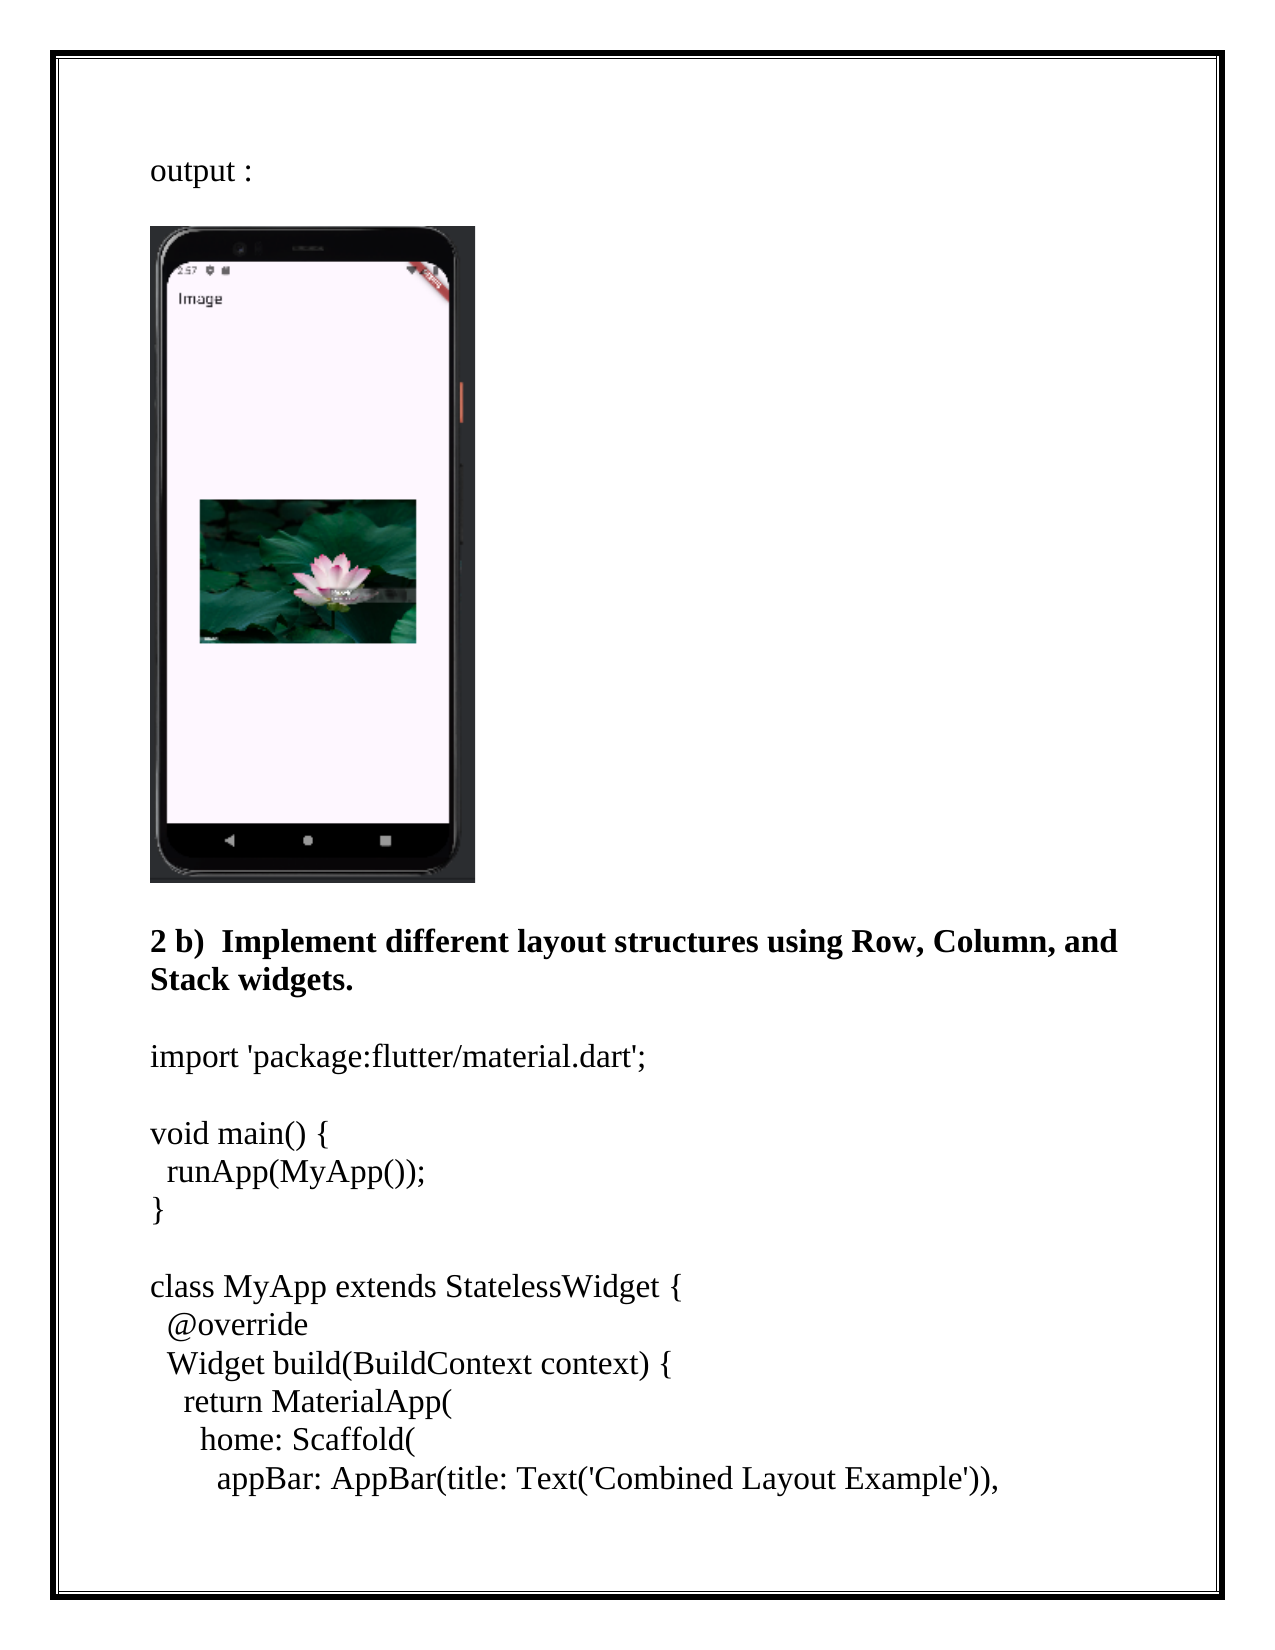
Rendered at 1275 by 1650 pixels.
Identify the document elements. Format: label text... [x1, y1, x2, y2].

text output : [150, 150, 1125, 188]
picture [150, 226, 476, 883]
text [150, 1036, 1125, 1496]
text 2 b) Implement different layout structures using Row, Column, and Stack widgets. [150, 921, 1125, 998]
